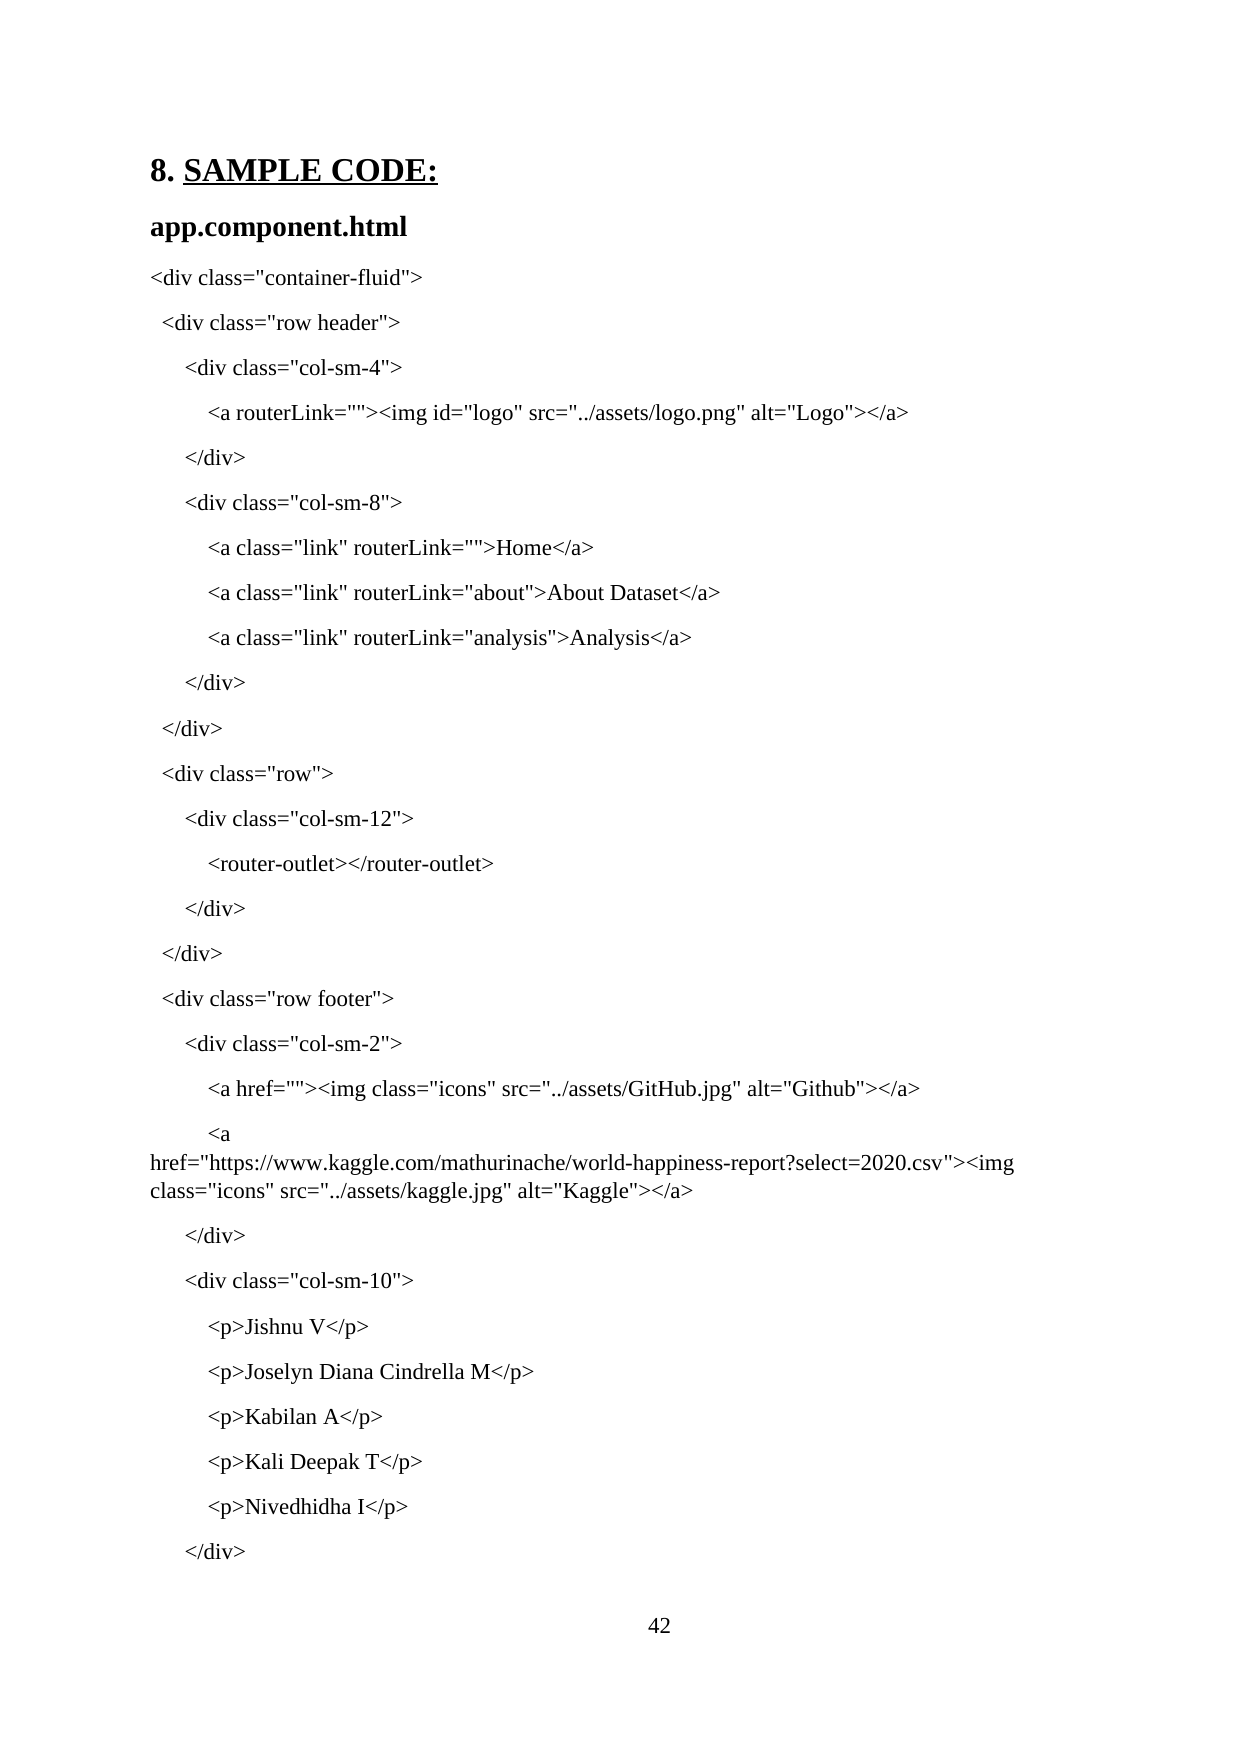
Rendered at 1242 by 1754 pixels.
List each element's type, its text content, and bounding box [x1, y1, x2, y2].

text <div class="row header"> [161, 309, 1206, 335]
text <div class="col-sm-8"> [184, 489, 1206, 515]
text href="https://www.kaggle.com/mathurinache/world-happiness-report?select=2020.csv"><img class="icons" src="../assets/kaggle.jpg" alt="Kaggle"></a> [150, 1149, 1087, 1204]
text <div class="row footer"> [161, 985, 1206, 1012]
text <a href=""><img class="icons" src="../assets/GitHub.jpg" alt="Github"></a> [207, 1075, 1206, 1102]
text </div> [184, 444, 1206, 470]
text </div> [161, 940, 1206, 966]
text app.component.html [150, 209, 1206, 243]
text <div class="col-sm-4"> [184, 354, 1206, 380]
text <div class="col-sm-2"> [184, 1030, 1206, 1057]
text <a [207, 1121, 1206, 1147]
text </div> [184, 1538, 1206, 1564]
text <p>Kali Deepak T</p> [207, 1448, 1206, 1474]
text <a class="link" routerLink="">Home</a> [207, 534, 1206, 561]
text <p>Jishnu V</p> [207, 1313, 1206, 1339]
text <a class="link" routerLink="analysis">Analysis</a> [207, 624, 1206, 651]
text <div class="col-sm-12"> [184, 805, 1206, 831]
text </div> [184, 1222, 1206, 1249]
text <p>Kabilan A</p> [207, 1403, 1206, 1429]
text <p>Nivedhidha I</p> [207, 1493, 1206, 1519]
text <div class="row"> [161, 760, 1206, 786]
text <router-outlet></router-outlet> [207, 850, 1206, 876]
subtitle SAMPLE CODE: [150, 150, 1206, 188]
text <p>Joselyn Diana Cindrella M</p> [207, 1358, 1206, 1384]
text </div> [161, 714, 1206, 741]
text <a class="link" routerLink="about">About Dataset</a> [207, 579, 1206, 606]
text </div> [184, 895, 1206, 921]
text <div class="col-sm-10"> [184, 1268, 1206, 1294]
text <a routerLink=""><img id="logo" src="../assets/logo.png" alt="Logo"></a> [207, 399, 1206, 425]
text <div class="container-fluid"> [150, 263, 1206, 290]
text </div> [184, 669, 1206, 696]
